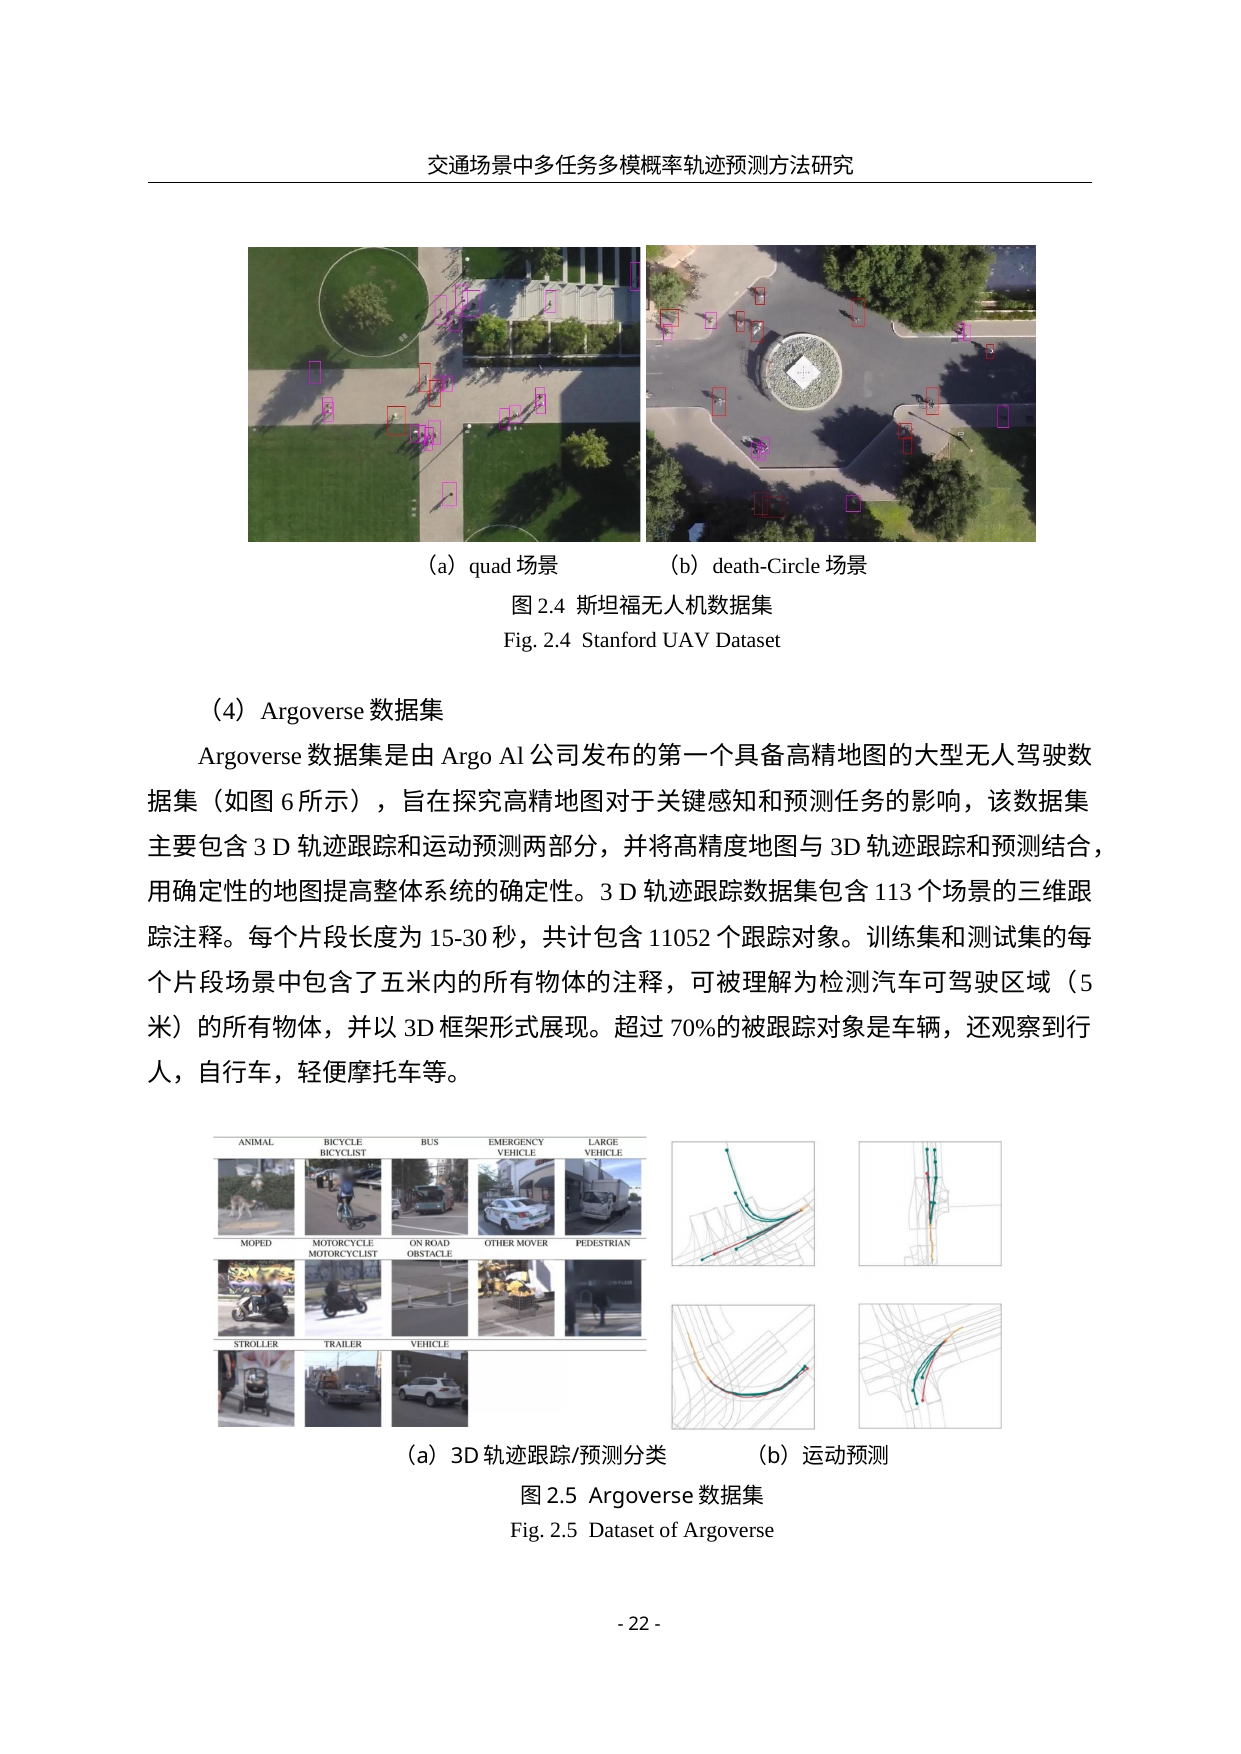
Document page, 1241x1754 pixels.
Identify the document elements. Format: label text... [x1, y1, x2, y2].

picture [666, 1140, 1008, 1431]
text （4）Argoverse数据集 [148, 690, 1092, 727]
text Argoverse数据集是由Argo Al公司发布的第一个具备高精地图的大型无人驾驶数据集（如图6所示），旨在探究高精地图对于关键感知和预测任务的影响，该数据集主要包含3 D 轨迹跟踪和运动预测两部分，并将髙精度地图与3D轨迹跟踪和预测结合，用确定性的地图提高整体系统的确定性。3 D 轨迹跟踪数据集包含113个场景的三维跟踪注释。每个片段长度为15-30秒，共计包含11052个跟踪对象。训练集和测试集的每个片段场景中包含了五米内的所有物体的注释，可被理解为检测汽车可驾驶区域（5米）的所有物体，并以3D框架形式展现。超过70%的被跟踪对象是车辆，还观察到行人，自行车，轻便摩托车等。 [148, 736, 1092, 1089]
picture [646, 245, 1036, 542]
text 图2.4 斯坦福无人机数据集 [148, 588, 1092, 619]
text 图2.5 Argoverse数据集 [148, 1478, 1092, 1509]
text （a）quad场景 （b）death-Circle场景 [148, 548, 1092, 580]
text Fig. 2.5 Dataset of Argoverse [148, 1517, 1092, 1543]
picture [248, 247, 641, 542]
text （a）3D轨迹跟踪/预测分类 （b）运动预测 [148, 1438, 1092, 1470]
text Fig. 2.4 Stanford UAV Dataset [148, 627, 1092, 653]
picture [213, 1134, 650, 1431]
